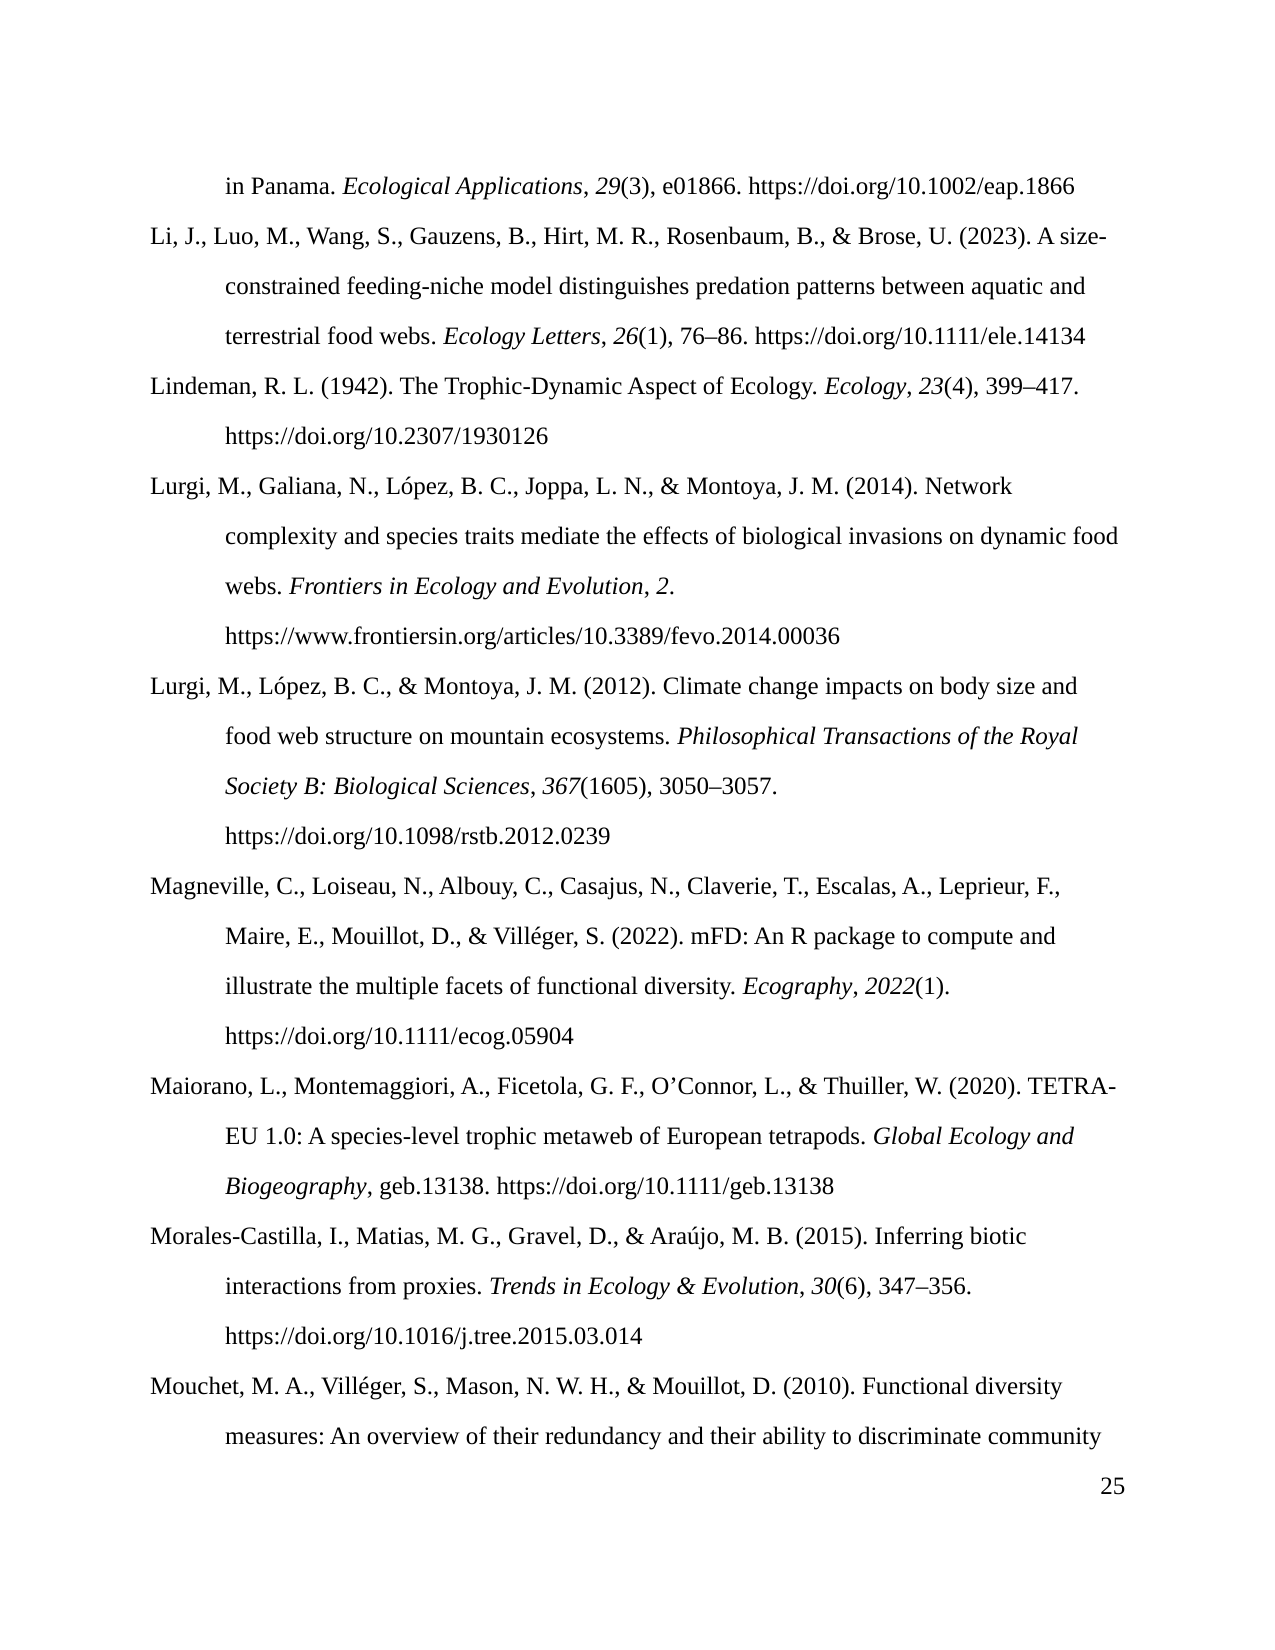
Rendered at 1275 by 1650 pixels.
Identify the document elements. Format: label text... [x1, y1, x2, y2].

text Maiorano, L., Montemaggiori, A., Ficetola, G. F., O’Connor, L., & Thuiller, W. (2020). TETRA‐EU 1.0: A species‐level trophic metaweb of European tetrapods. Global Ecology and Biogeography, geb.13138. https://doi.org/10.1111/geb.13138 [150, 1050, 1125, 1200]
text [150, 150, 1125, 200]
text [150, 1350, 1125, 1450]
text Lurgi, M., López, B. C., & Montoya, J. M. (2012). Climate change impacts on body size and food web structure on mountain ecosystems. Philosophical Transactions of the Royal Society B: Biological Sciences, 367(1605), 3050–3057. https://doi.org/10.1098/rstb.2012.0239 [150, 650, 1125, 850]
text Morales-Castilla, I., Matias, M. G., Gravel, D., & Araújo, M. B. (2015). Inferring biotic interactions from proxies. Trends in Ecology & Evolution, 30(6), 347–356. https://doi.org/10.1016/j.tree.2015.03.014 [150, 1200, 1125, 1350]
text Lurgi, M., Galiana, N., López, B. C., Joppa, L. N., & Montoya, J. M. (2014). Network complexity and species traits mediate the effects of biological invasions on dynamic food webs. Frontiers in Ecology and Evolution, 2. https://www.frontiersin.org/articles/10.3389/fevo.2014.00036 [150, 450, 1125, 650]
text Magneville, C., Loiseau, N., Albouy, C., Casajus, N., Claverie, T., Escalas, A., Leprieur, F., Maire, E., Mouillot, D., & Villéger, S. (2022). mFD: An R package to compute and illustrate the multiple facets of functional diversity. Ecography, 2022(1). https://doi.org/10.1111/ecog.05904 [150, 850, 1125, 1050]
text Li, J., Luo, M., Wang, S., Gauzens, B., Hirt, M. R., Rosenbaum, B., & Brose, U. (2023). A size-constrained feeding-niche model distinguishes predation patterns between aquatic and terrestrial food webs. Ecology Letters, 26(1), 76–86. https://doi.org/10.1111/ele.14134 [150, 200, 1125, 350]
text Lindeman, R. L. (1942). The Trophic-Dynamic Aspect of Ecology. Ecology, 23(4), 399–417. https://doi.org/10.2307/1930126 [150, 350, 1125, 450]
